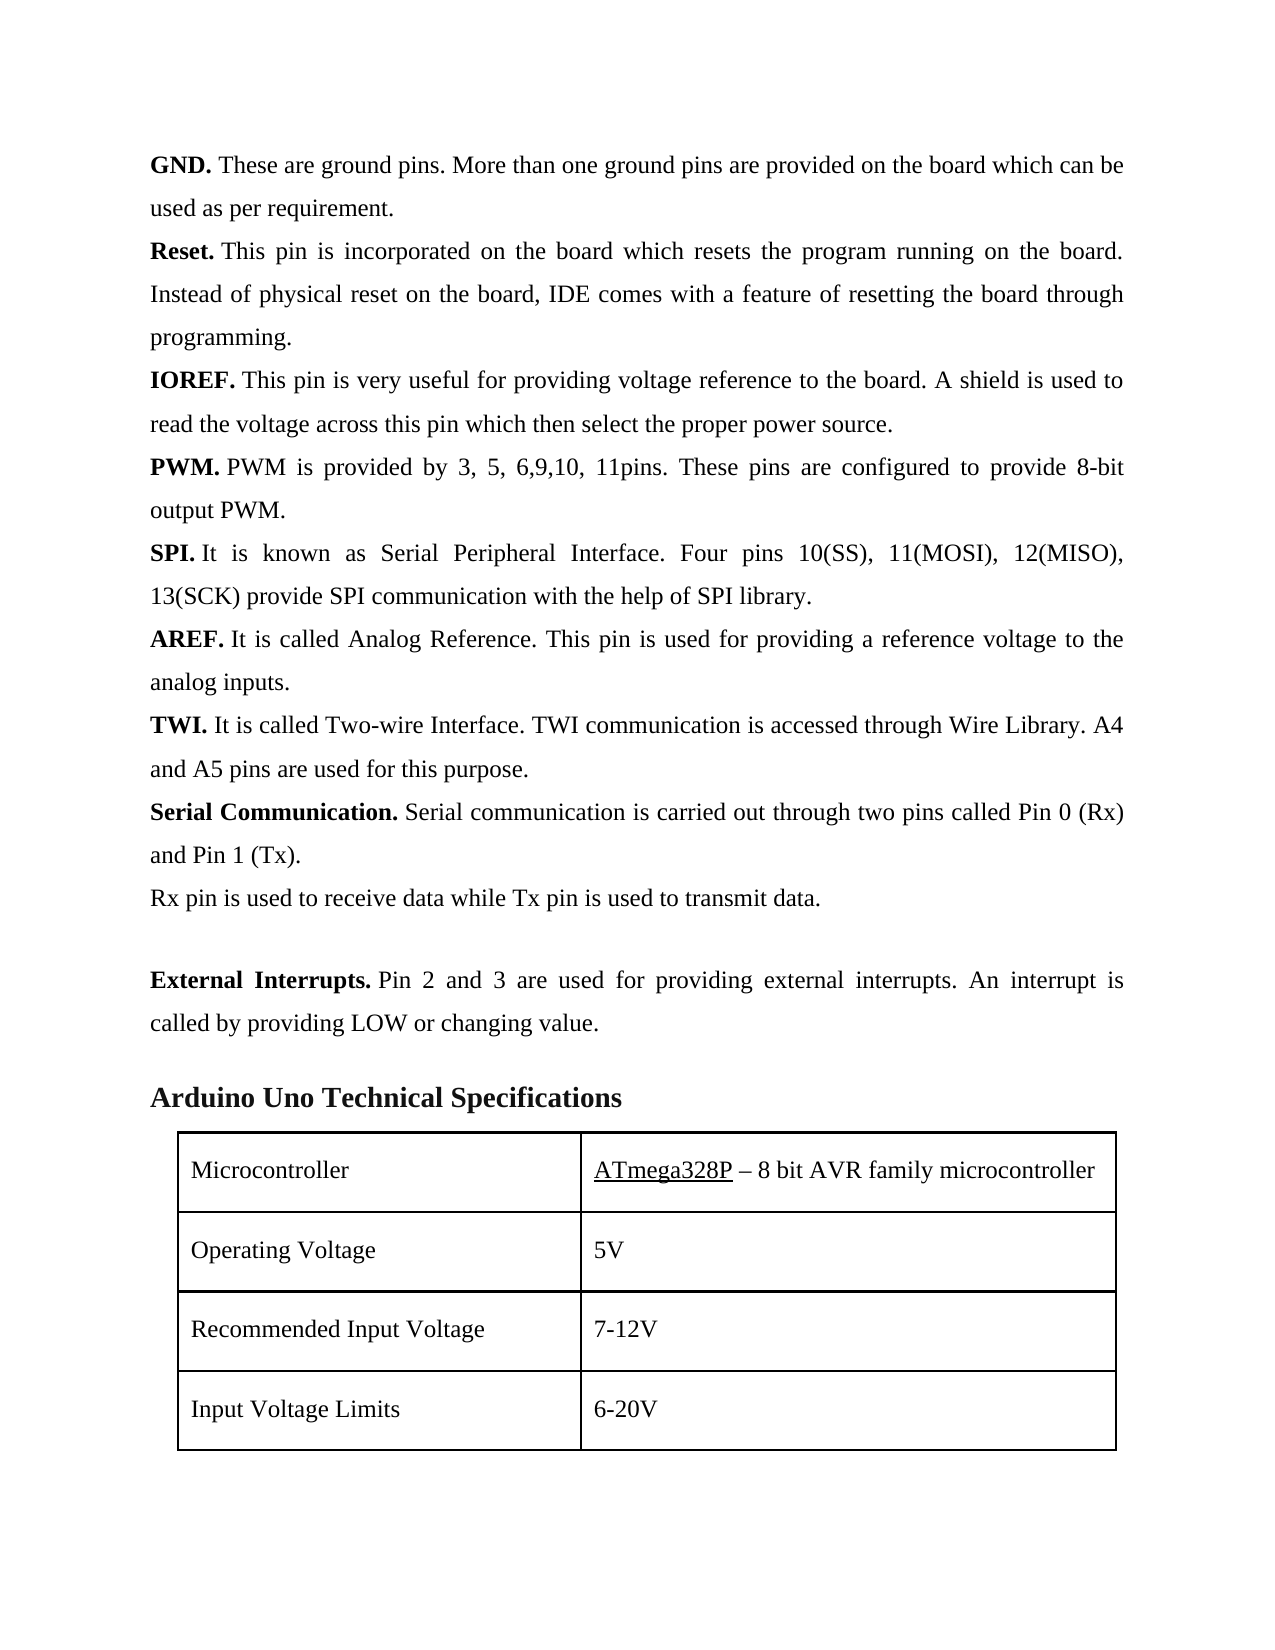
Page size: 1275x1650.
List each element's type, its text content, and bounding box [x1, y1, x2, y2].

text PWM. PWM is provided by 3, 5, 6,9,10, 11pins. These pins are configured to provide 8-bit output PWM. [150, 452, 1125, 524]
subtitle Arduino Uno Technical Specifications [150, 1069, 1125, 1113]
text SPI. It is known as Serial Peripheral Interface. Four pins 10(SS), 11(MOSI), 12(MISO), 13(SCK) provide SPI communication with the help of SPI library. [150, 538, 1125, 610]
text AREF. It is called Analog Reference. This pin is used for providing a reference voltage to the analog inputs. [150, 624, 1125, 696]
table_cell Operating Voltage [179, 1213, 580, 1290]
table_header Microcontroller [179, 1134, 580, 1211]
table_cell Input Voltage Limits [179, 1372, 580, 1449]
text Reset. This pin is incorporated on the board which resets the program running on the board. Instead of physical reset on the board, IDE comes with a feature of resetting the board through programming. [150, 236, 1125, 351]
table_cell 5V [582, 1213, 1115, 1290]
text Rx pin is used to receive data while Tx pin is used to transmit data. [150, 883, 1125, 912]
table_cell 6-20V [582, 1372, 1115, 1449]
table_cell 7-12V [582, 1293, 1115, 1370]
text TWI. It is called Two-wire Interface. TWI communication is accessed through Wire Library. A4 and A5 pins are used for this purpose. [150, 711, 1125, 782]
text External Interrupts. Pin 2 and 3 are used for providing external interrupts. An interrupt is called by providing LOW or changing value. [150, 965, 1125, 1037]
text GND. These are ground pins. More than one ground pins are provided on the board which can be used as per requirement. [150, 150, 1125, 222]
table_header ATmega328P – 8 bit AVR family microcontroller [582, 1134, 1115, 1211]
text Serial Communication. Serial communication is carried out through two pins called Pin 0 (Rx) and Pin 1 (Tx). [150, 797, 1125, 869]
table_cell Recommended Input Voltage [179, 1293, 580, 1370]
text IOREF. This pin is very useful for providing voltage reference to the board. A shield is used to read the voltage across this pin which then select the proper power source. [150, 366, 1125, 437]
